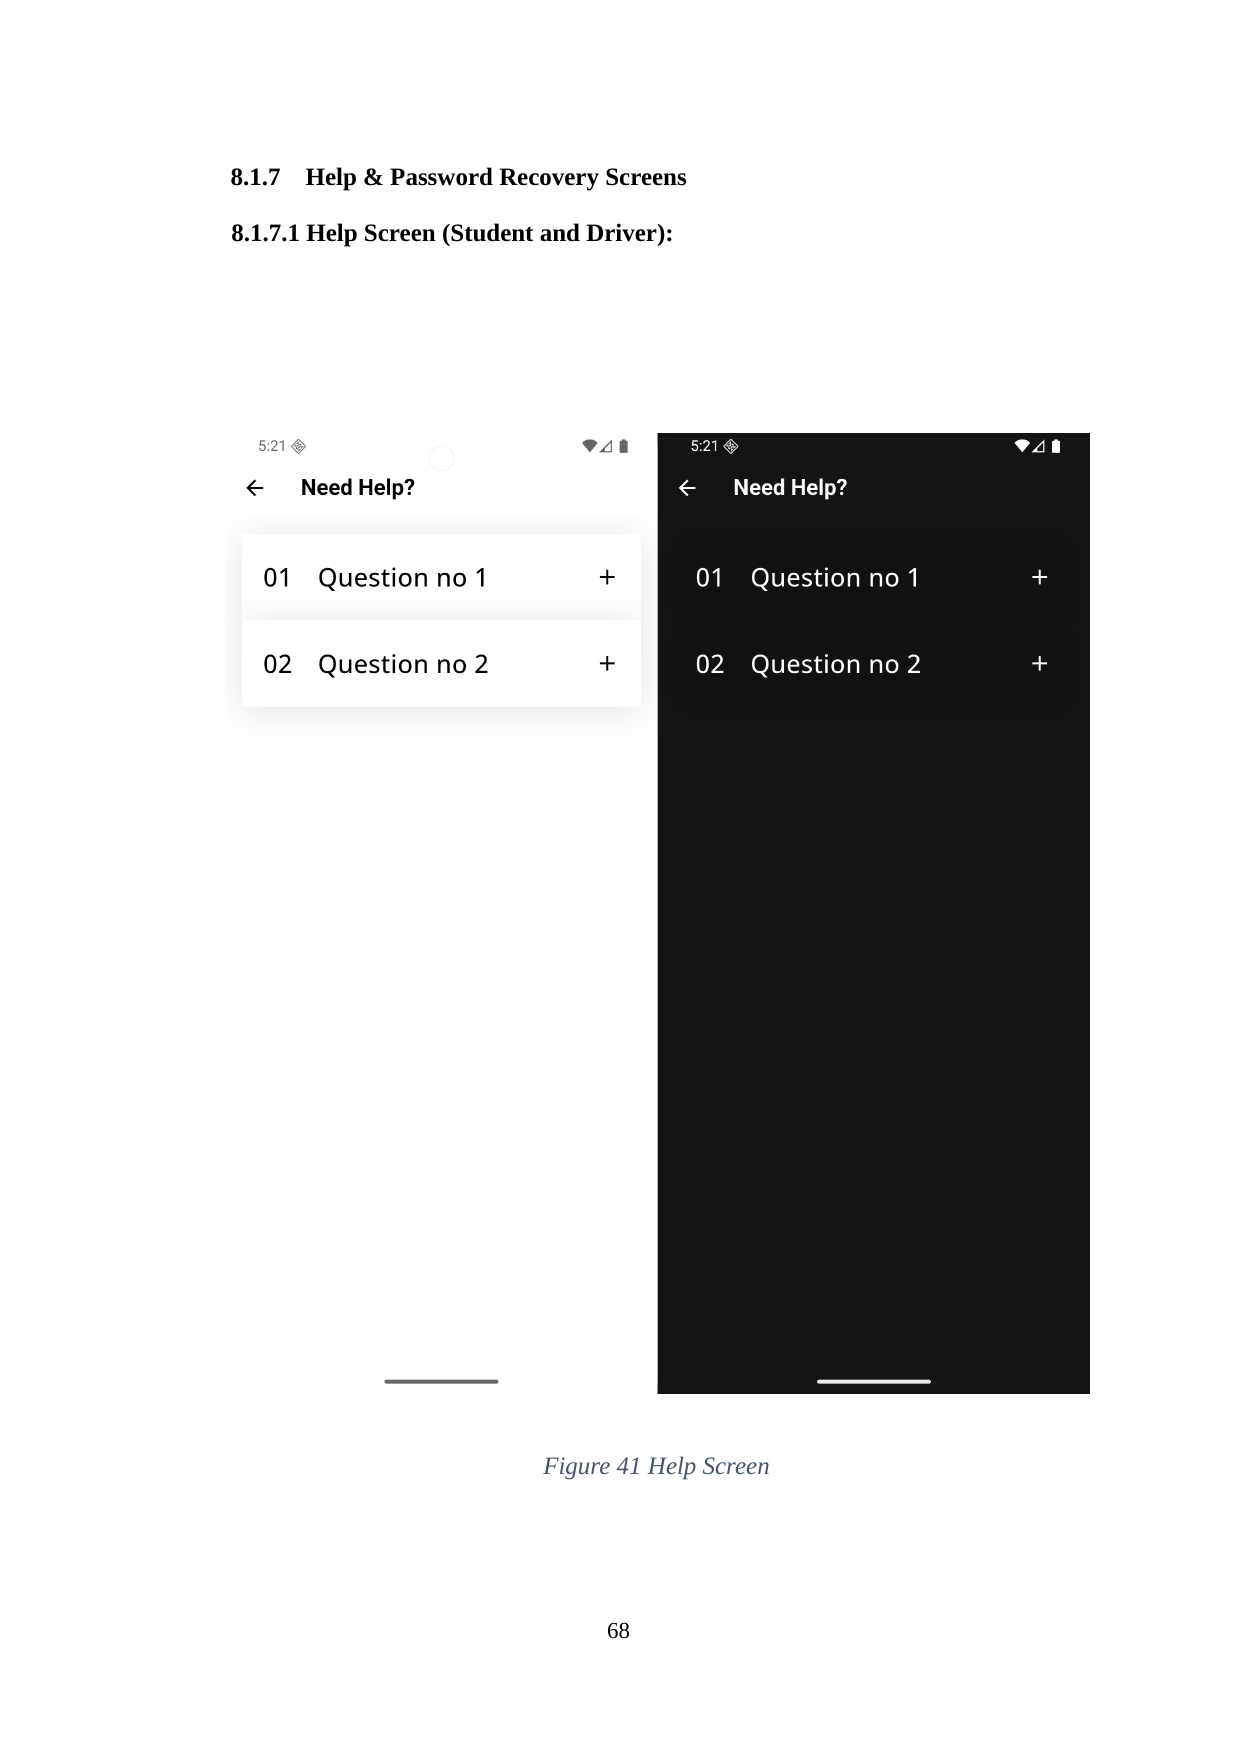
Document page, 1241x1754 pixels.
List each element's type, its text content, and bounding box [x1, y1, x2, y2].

picture [225, 433, 1090, 1394]
subtitle Help & Password Recovery Screens [230, 162, 1090, 191]
text Figure 41 Help Screen [225, 1451, 1090, 1479]
text 8.1.7.1 Help Screen (Student and Driver): [225, 218, 1090, 247]
